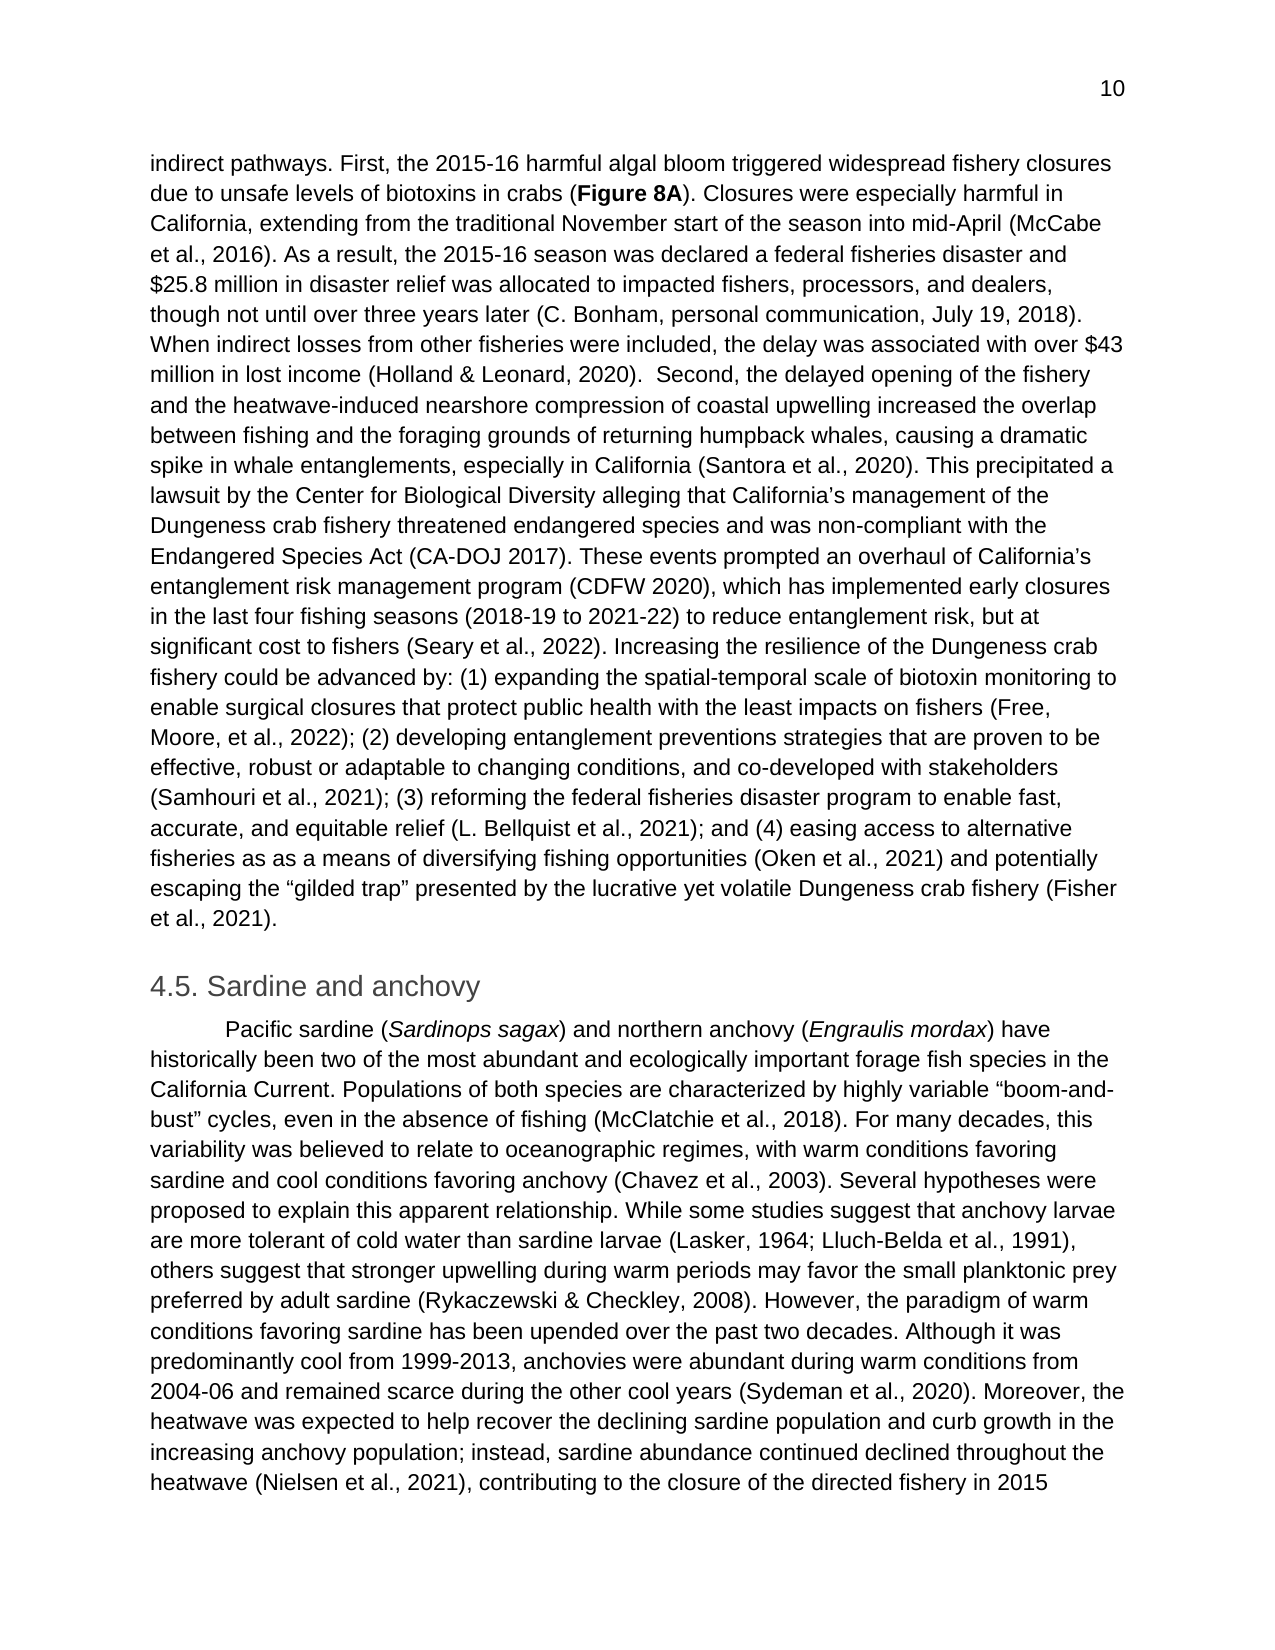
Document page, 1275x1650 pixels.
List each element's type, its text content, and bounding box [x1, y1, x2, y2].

subtitle 4.5. Sardine and anchovy [150, 969, 1125, 1002]
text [150, 1016, 1125, 1495]
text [150, 150, 1125, 932]
